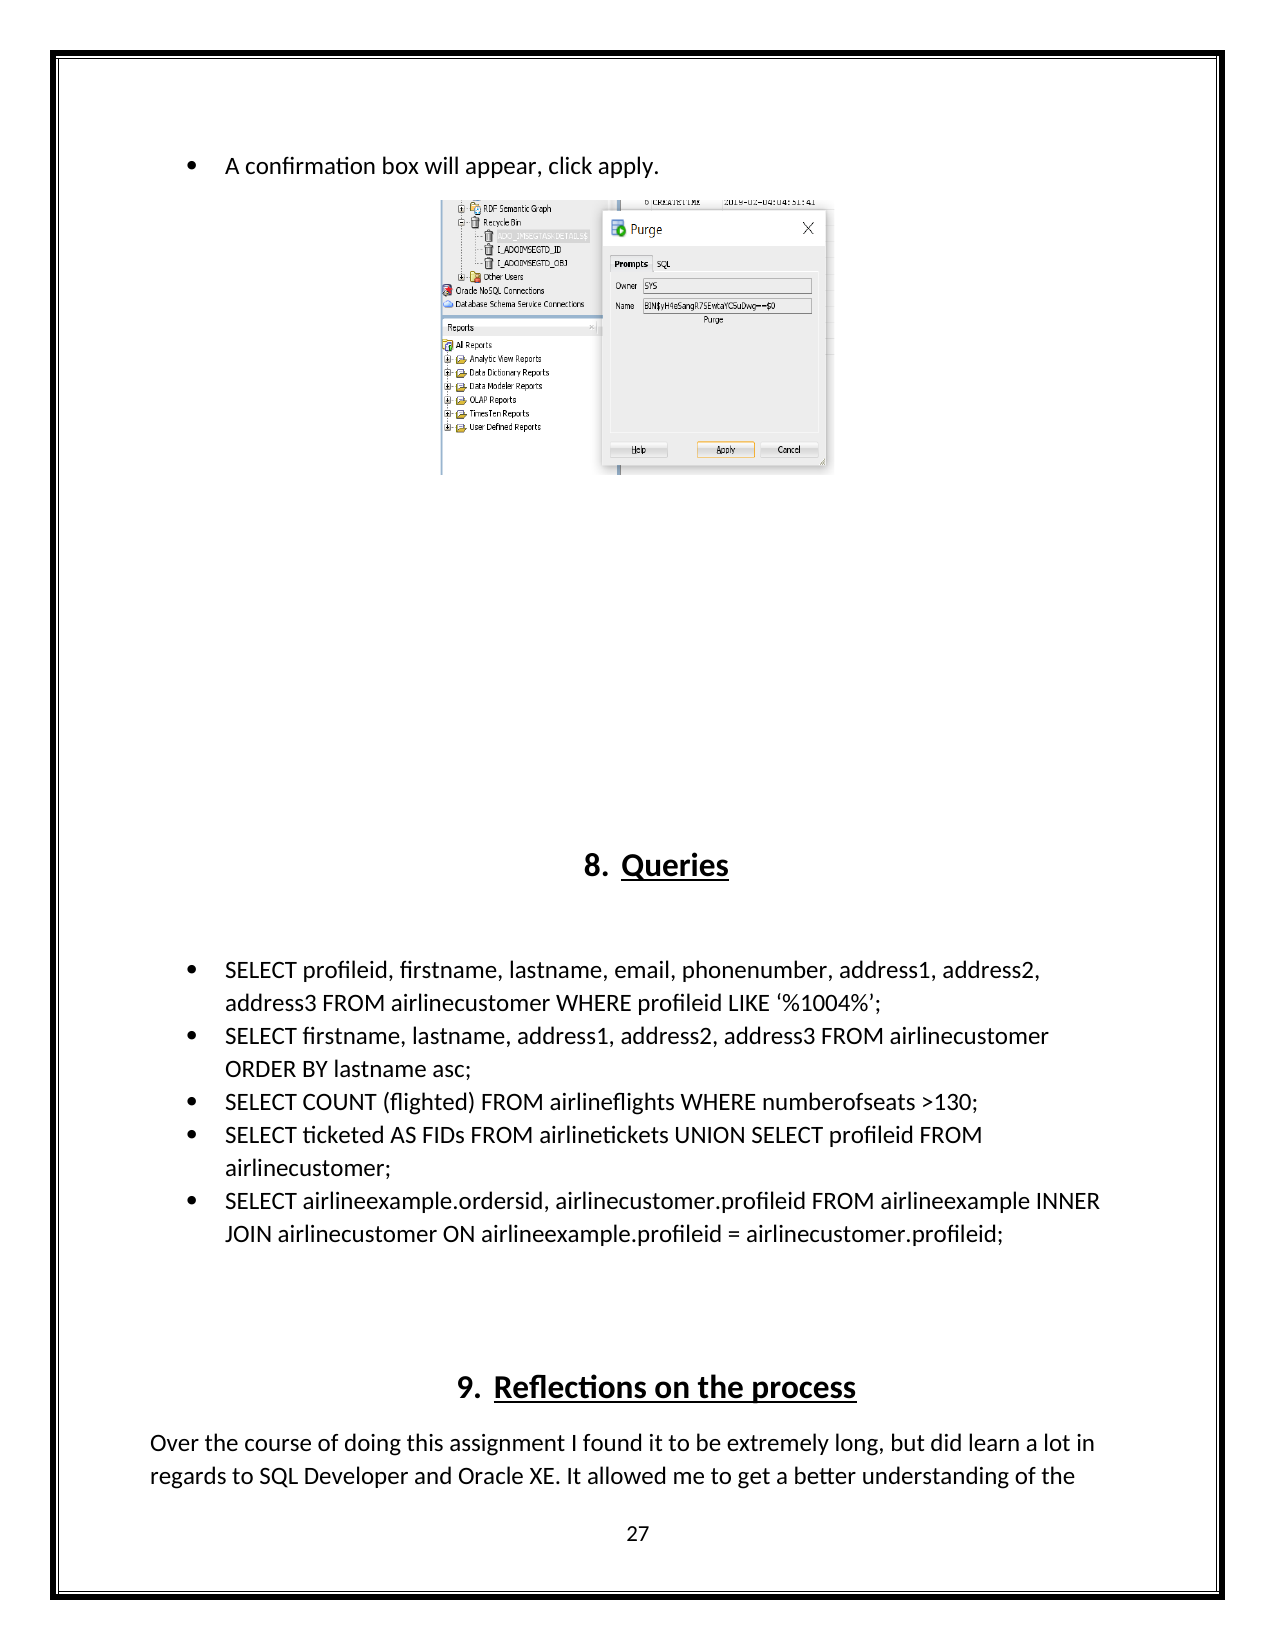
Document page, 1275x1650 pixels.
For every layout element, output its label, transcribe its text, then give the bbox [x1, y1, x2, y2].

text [150, 1427, 1125, 1491]
list SELECT firstname, lastname, address1, address2, address3 FROM airlinecustomer ORDER BY lastname asc; [187, 1020, 1125, 1084]
list SELECT profileid, firstname, lastname, email, phonenumber, address1, address2, address3 FROM airlinecustomer WHERE profileid LIKE ‘%1004%’; [187, 954, 1125, 1018]
list SELECT COUNT (flighted) FROM airlineflights WHERE numberofseats >130; [187, 1086, 1125, 1117]
list Queries [187, 844, 1125, 885]
list Reflections on the process [187, 1366, 1125, 1407]
list SELECT airlineexample.ordersid, airlinecustomer.profileid FROM airlineexample INNER JOIN airlinecustomer ON airlineexample.profileid = airlinecustomer.profileid; [187, 1185, 1125, 1248]
picture [440, 200, 835, 475]
list A confirmation box will appear, click apply. [187, 150, 1125, 181]
list SELECT ticketed AS FIDs FROM airlinetickets UNION SELECT profileid FROM airlinecustomer; [187, 1119, 1125, 1182]
